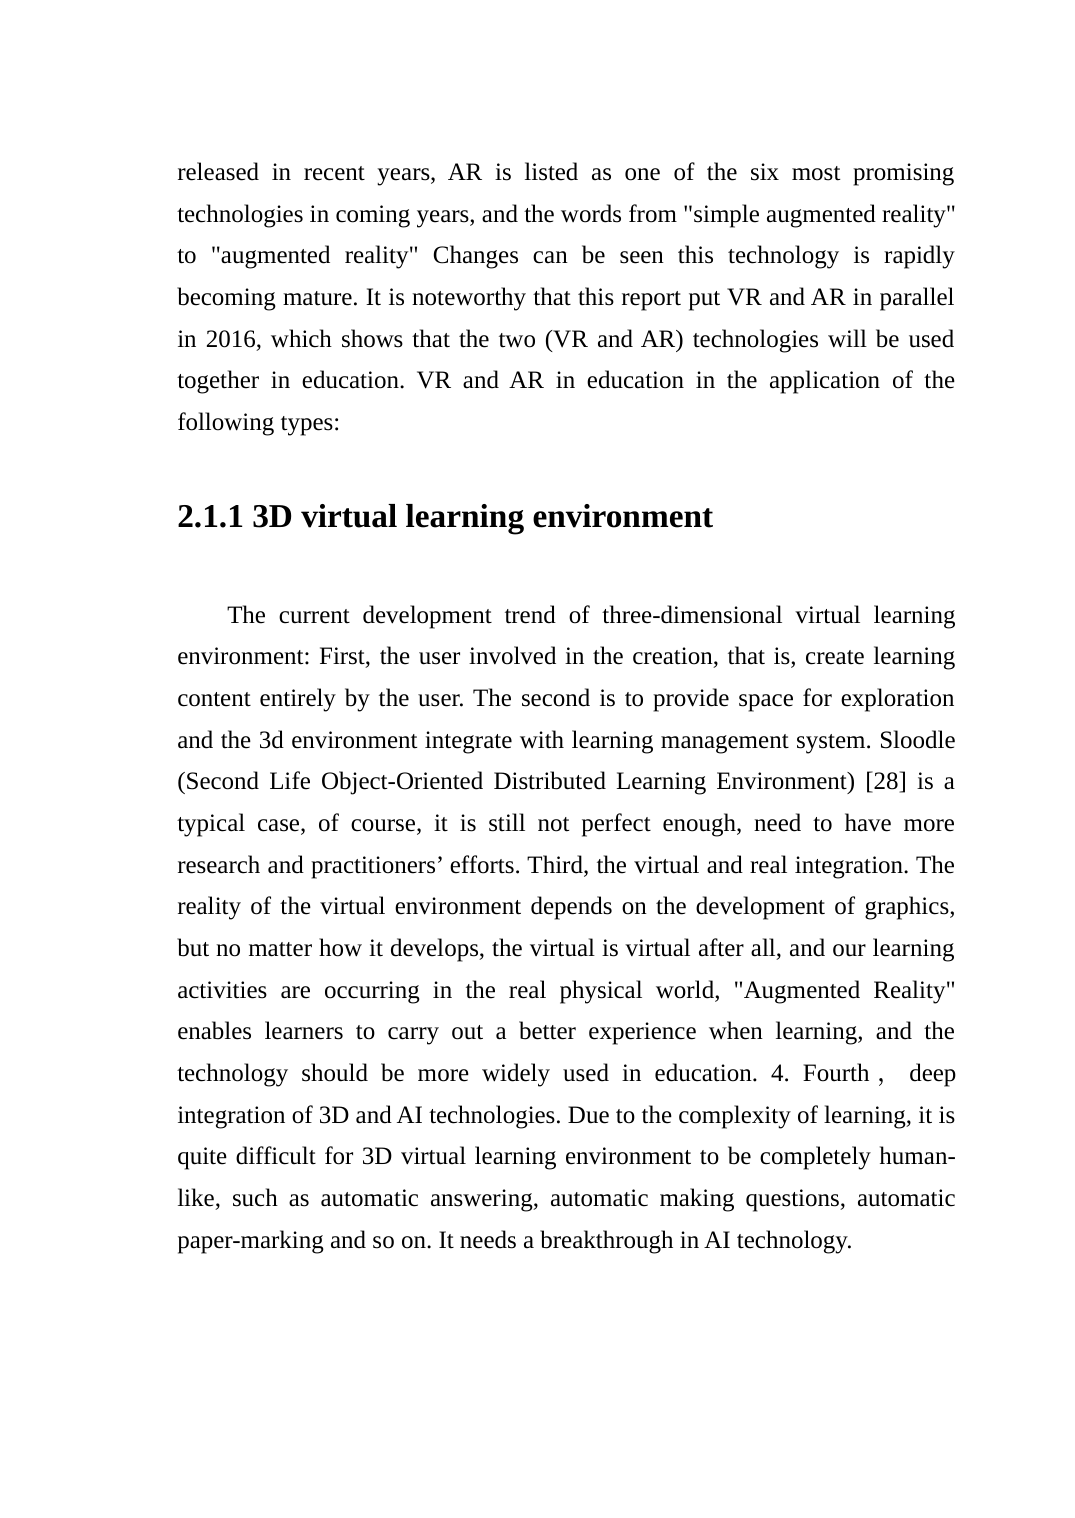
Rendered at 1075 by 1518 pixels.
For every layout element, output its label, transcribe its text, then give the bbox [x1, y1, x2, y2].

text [177, 147, 956, 439]
text The current development trend of three-dimensional virtual learning environment: First, the user involved in the creation, that is, create learning content entirely by the user. The second is to provide space for exploration and the 3d environment integrate with learning management system. Sloodle (Second Life Object-Oriented Distributed Learning Environment) [28] is a typical case, of course, it is still not perfect enough, need to have more research and practitioners’ efforts. Third, the virtual and real integration. The reality of the virtual environment depends on the development of graphics, but no matter how it develops, the virtual is virtual after all, and our learning activities are occurring in the real physical world, "Augmented Reality" enables learners to carry out a better experience when learning, and the technology should be more widely used in education. 4. Fourth，deep integration of 3D and AI technologies. Due to the complexity of learning, it is quite difficult for 3D virtual learning environment to be completely human-like, such as automatic answering, automatic making questions, automatic paper-marking and so on. It needs a breakthrough in AI technology. [177, 590, 956, 1256]
text 2.1.1 3D virtual learning environment [177, 497, 956, 535]
